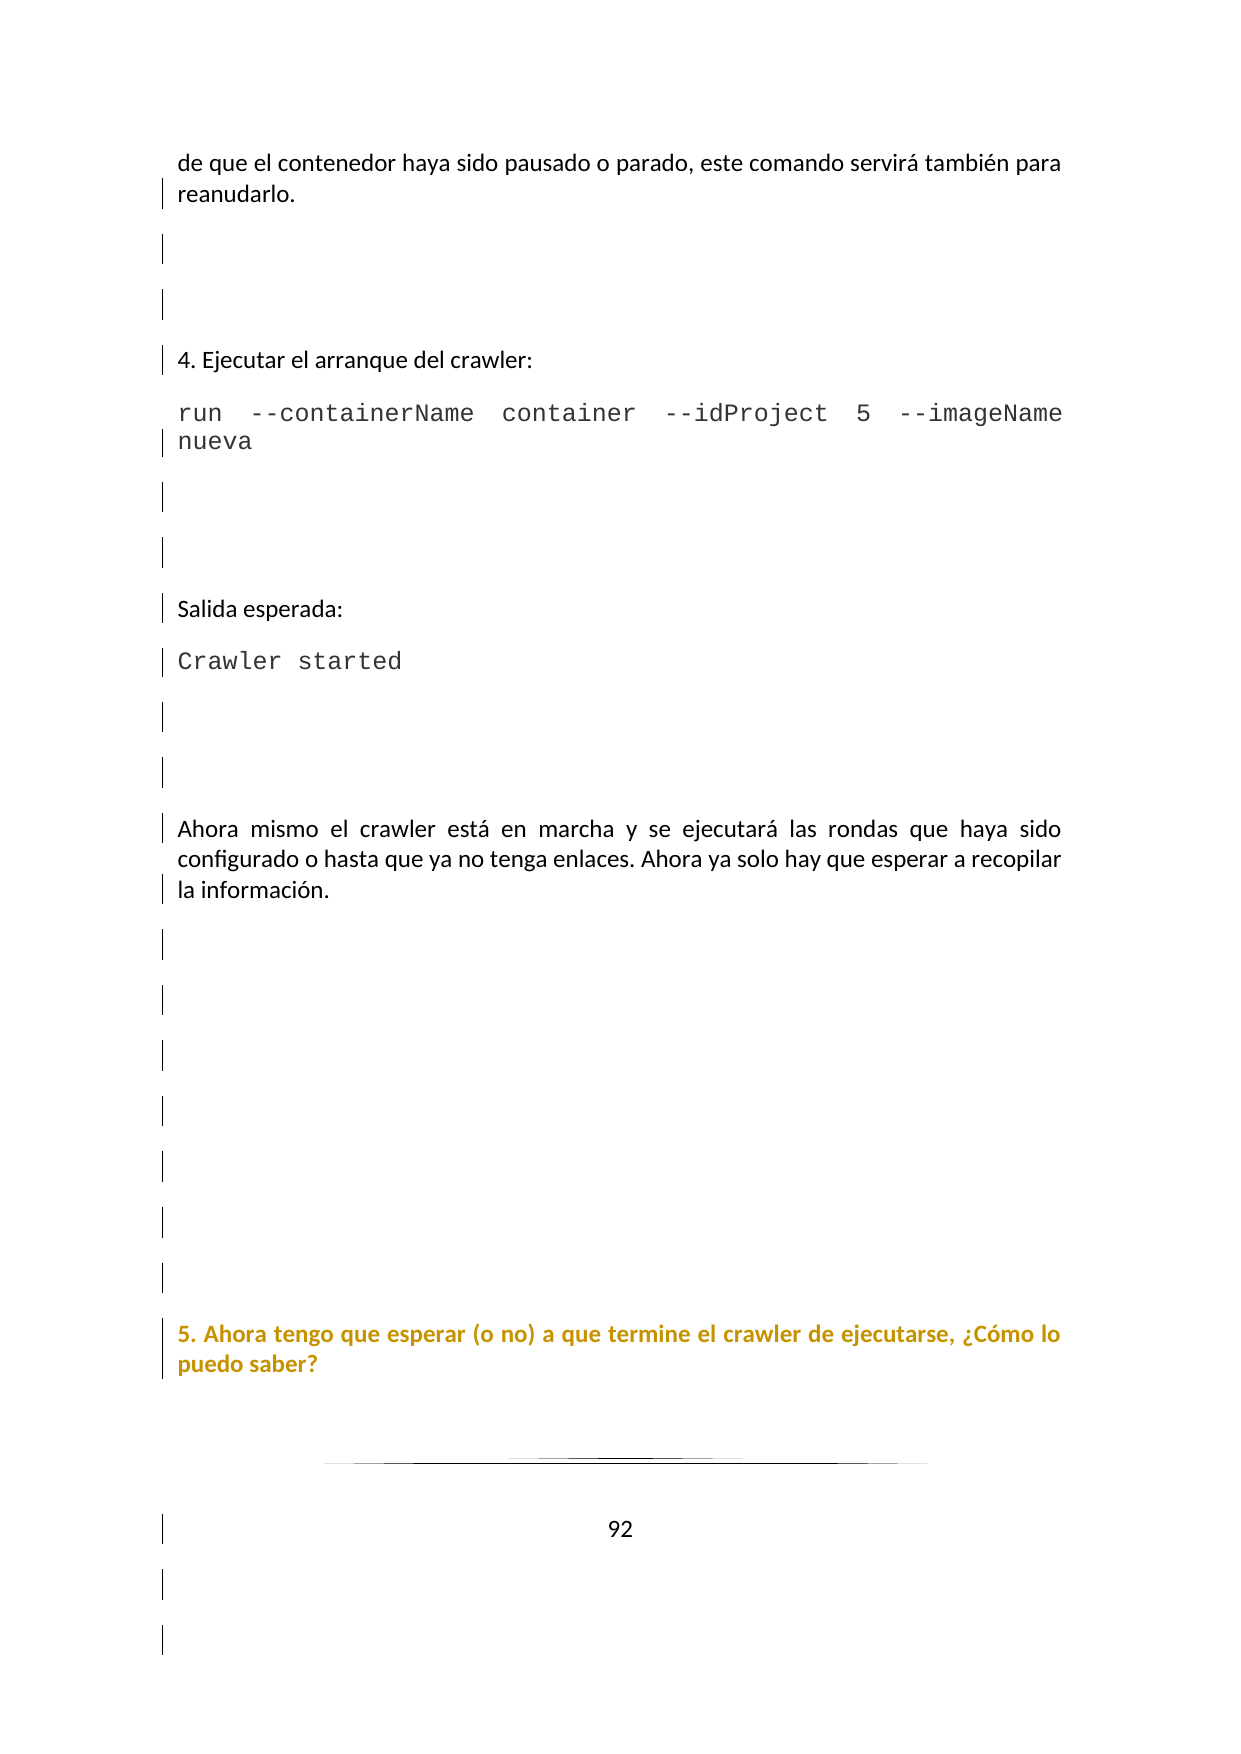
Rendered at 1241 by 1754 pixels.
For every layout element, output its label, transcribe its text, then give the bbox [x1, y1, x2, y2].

text run --containerName container --idProject 5 --imageName nueva [177, 400, 1063, 457]
text Salida esperada: [177, 593, 1063, 623]
text 4. Ejecutar el arranque del crawler: [177, 345, 1063, 375]
text 5. Ahora tengo que esperar (o no) a que termine el crawler de ejecutarse, ¿Cómo lo puedo saber? [177, 1318, 1063, 1379]
text Ahora mismo el crawler está en marcha y se ejecutará las rondas que haya sido configurado o hasta que ya no tenga enlaces. Ahora ya solo hay que esperar a recopilar la información. [177, 813, 1063, 904]
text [177, 148, 1063, 209]
text Crawler started [177, 648, 1063, 677]
